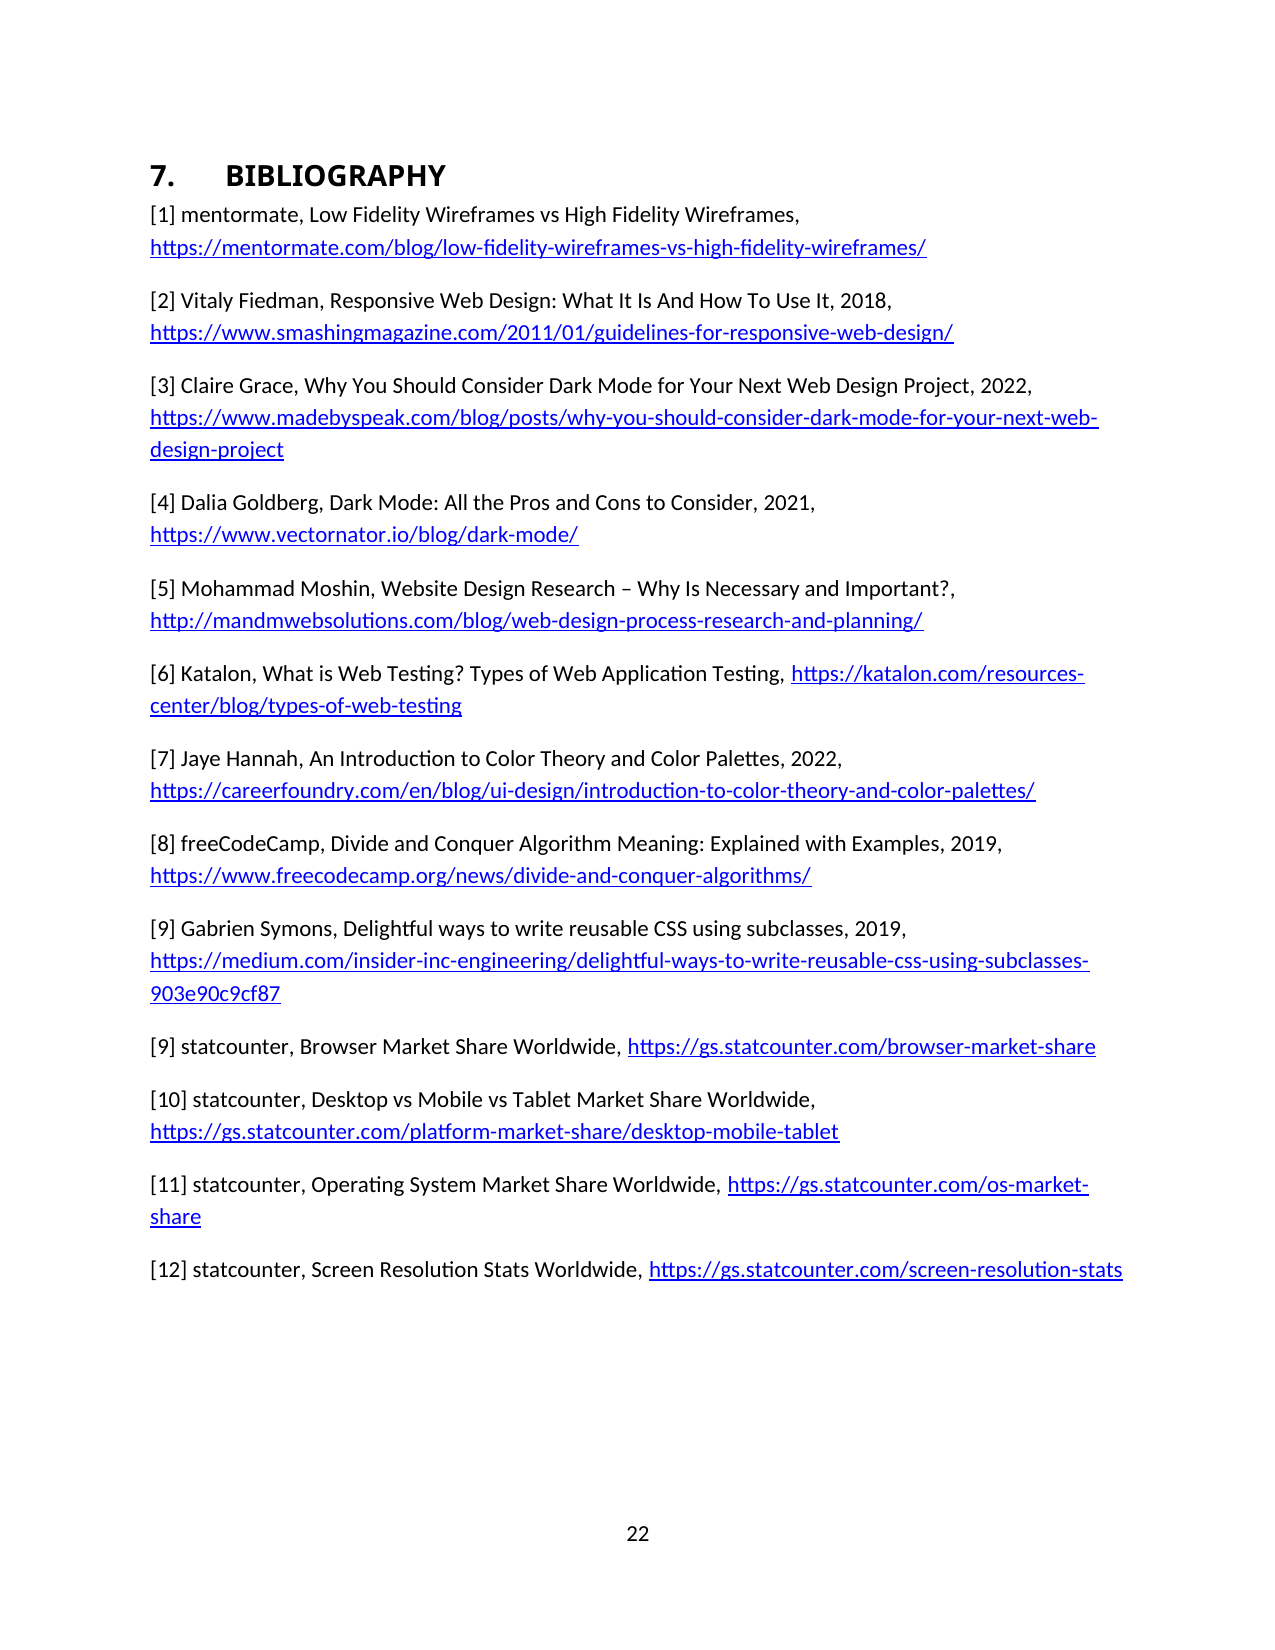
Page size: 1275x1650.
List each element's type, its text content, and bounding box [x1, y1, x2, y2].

text [5] Mohammad Moshin, Website Design Research – Why Is Necessary and Important?, http://mandmwebsolutions.com/blog/web-design-process-research-and-planning/ [150, 574, 1125, 634]
subtitle BIBLIOGRAPHY [150, 155, 1125, 195]
text [12] statcounter, Screen Resolution Stats Worldwide, https://gs.statcounter.com/screen-resolution-stats [150, 1255, 1125, 1283]
text [1] mentormate, Low Fidelity Wireframes vs High Fidelity Wireframes, https://mentormate.com/blog/low-fidelity-wireframes-vs-high-fidelity-wireframes/ [150, 201, 1125, 261]
text [2] Vitaly Fiedman, Responsive Web Design: What It Is And How To Use It, 2018, https://www.smashingmagazine.com/2011/01/guidelines-for-responsive-web-design/ [150, 286, 1125, 346]
text [4] Dalia Goldberg, Dark Mode: All the Pros and Cons to Consider, 2021, https://www.vectornator.io/blog/dark-mode/ [150, 488, 1125, 549]
text [9] statcounter, Browser Market Share Worldwide, https://gs.statcounter.com/browser-market-share [150, 1032, 1125, 1060]
text [3] Claire Grace, Why You Should Consider Dark Mode for Your Next Web Design Project, 2022, https://www.madebyspeak.com/blog/posts/why-you-should-consider-dark-mode-for-your-next-web-design-project [150, 371, 1125, 463]
text [7] Jaye Hannah, An Introduction to Color Theory and Color Palettes, 2022, https://careerfoundry.com/en/blog/ui-design/introduction-to-color-theory-and-color-palettes/ [150, 744, 1125, 804]
text [6] Katalon, What is Web Testing? Types of Web Application Testing, https://katalon.com/resources-center/blog/types-of-web-testing [150, 659, 1125, 719]
text [10] statcounter, Desktop vs Mobile vs Tablet Market Share Worldwide, https://gs.statcounter.com/platform-market-share/desktop-mobile-tablet [150, 1085, 1125, 1145]
text [9] Gabrien Symons, Delightful ways to write reusable CSS using subclasses, 2019, https://medium.com/insider-inc-engineering/delightful-ways-to-write-reusable-css-using-subclasses-903e90c9cf87 [150, 914, 1125, 1007]
text [8] freeCodeCamp, Divide and Conquer Algorithm Meaning: Explained with Examples, 2019, https://www.freecodecamp.org/news/divide-and-conquer-algorithms/ [150, 829, 1125, 889]
text [11] statcounter, Operating System Market Share Worldwide, https://gs.statcounter.com/os-market-share [150, 1170, 1125, 1230]
